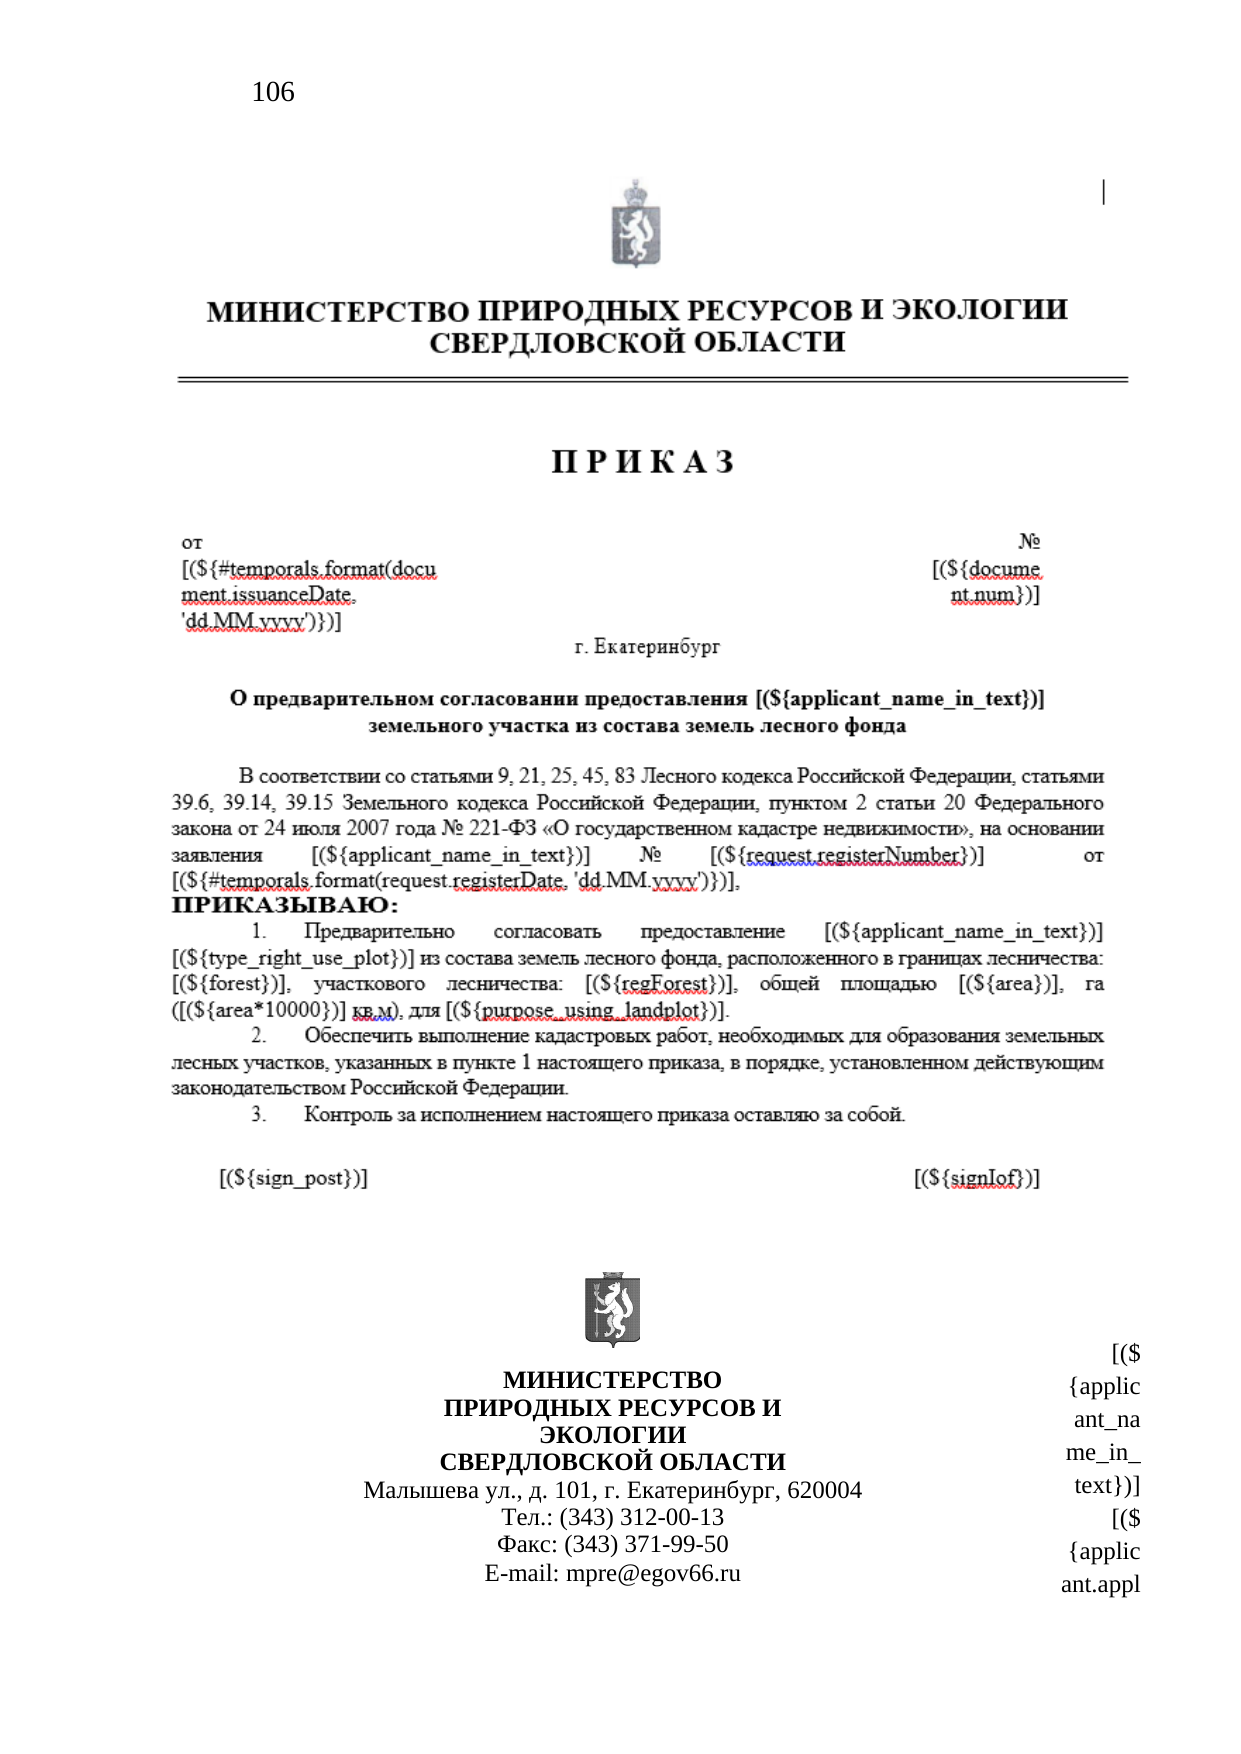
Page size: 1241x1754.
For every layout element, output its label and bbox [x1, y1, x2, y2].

picture [162, 174, 1137, 1213]
table_header [177, 1272, 1048, 1604]
table_header [1048, 1272, 1152, 1604]
